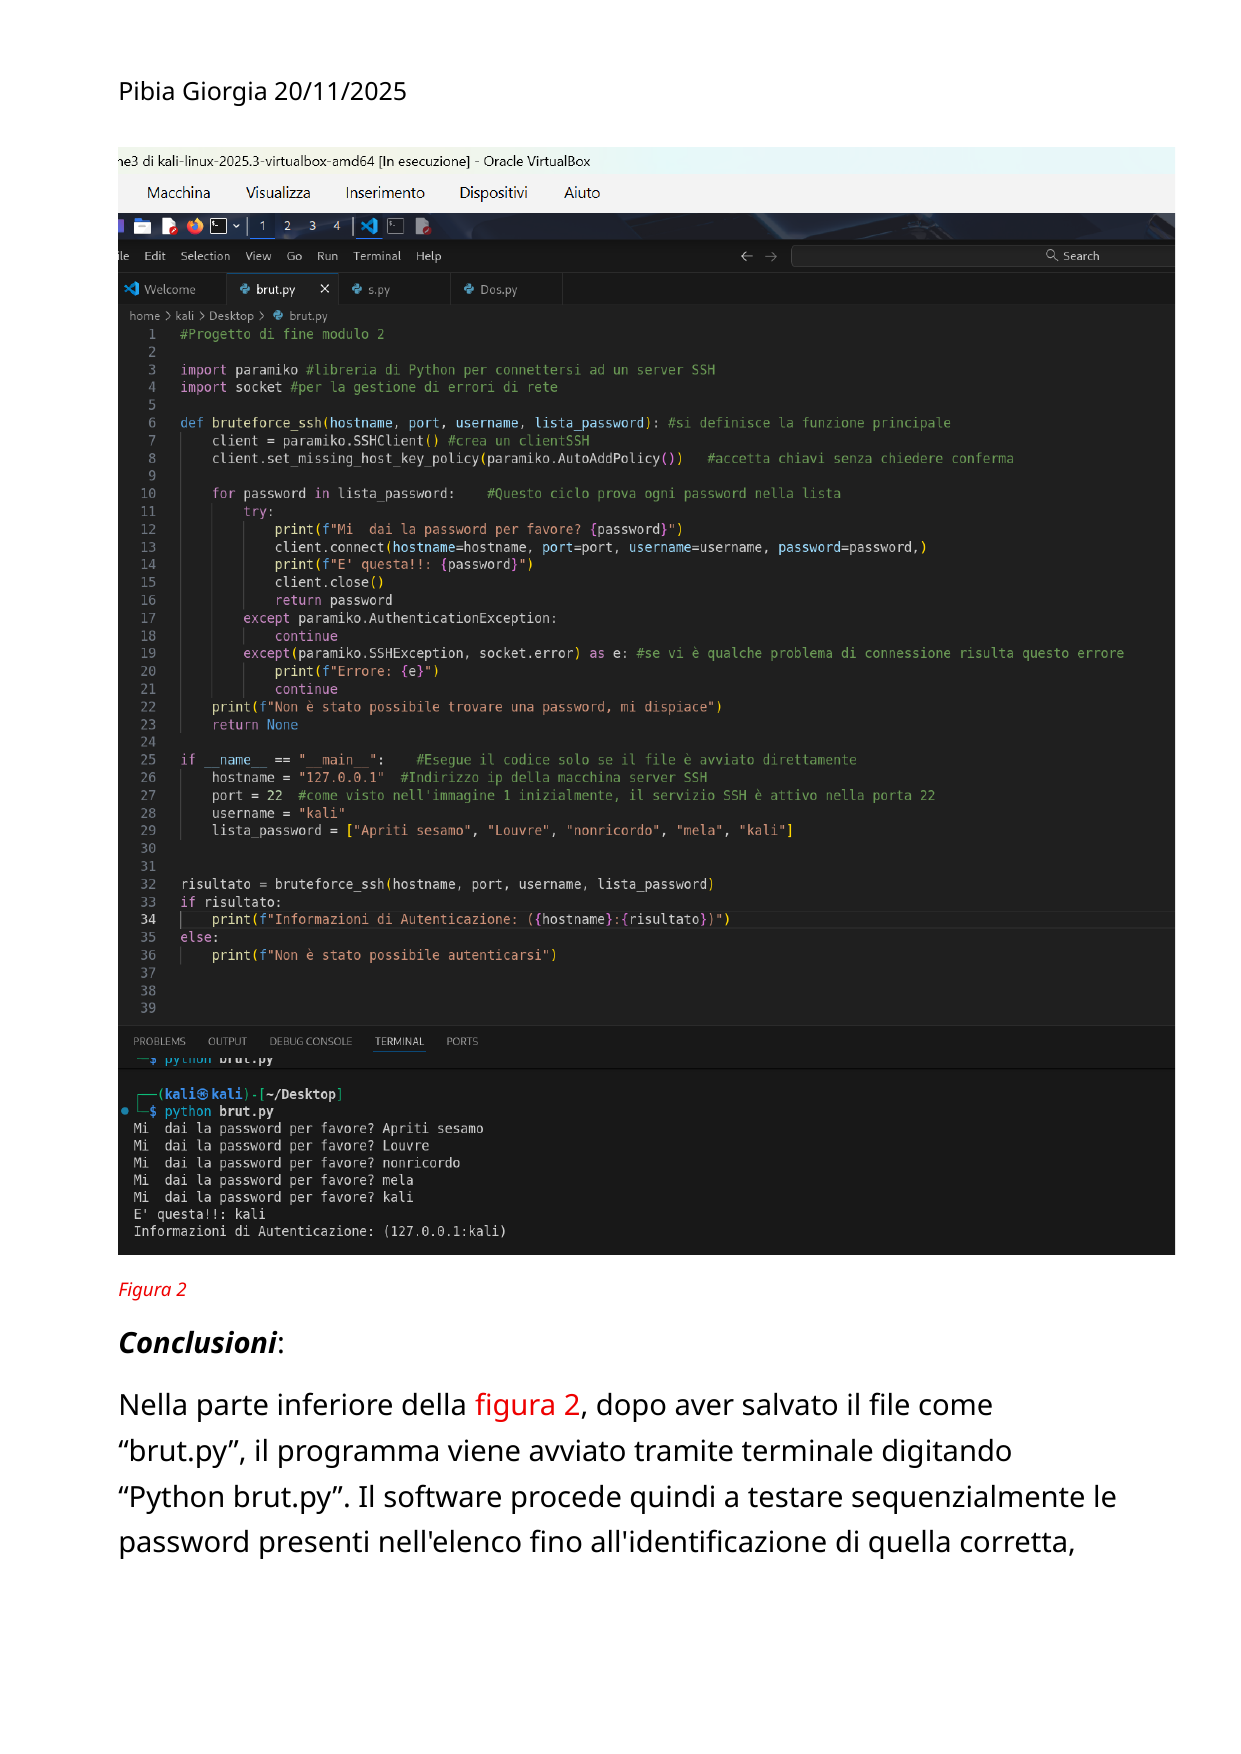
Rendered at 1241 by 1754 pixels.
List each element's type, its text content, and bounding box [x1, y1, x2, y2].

text Conclusioni: [118, 1322, 1122, 1362]
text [118, 1385, 1122, 1561]
picture [118, 147, 1176, 1255]
text Figura 2 [118, 1276, 1122, 1302]
